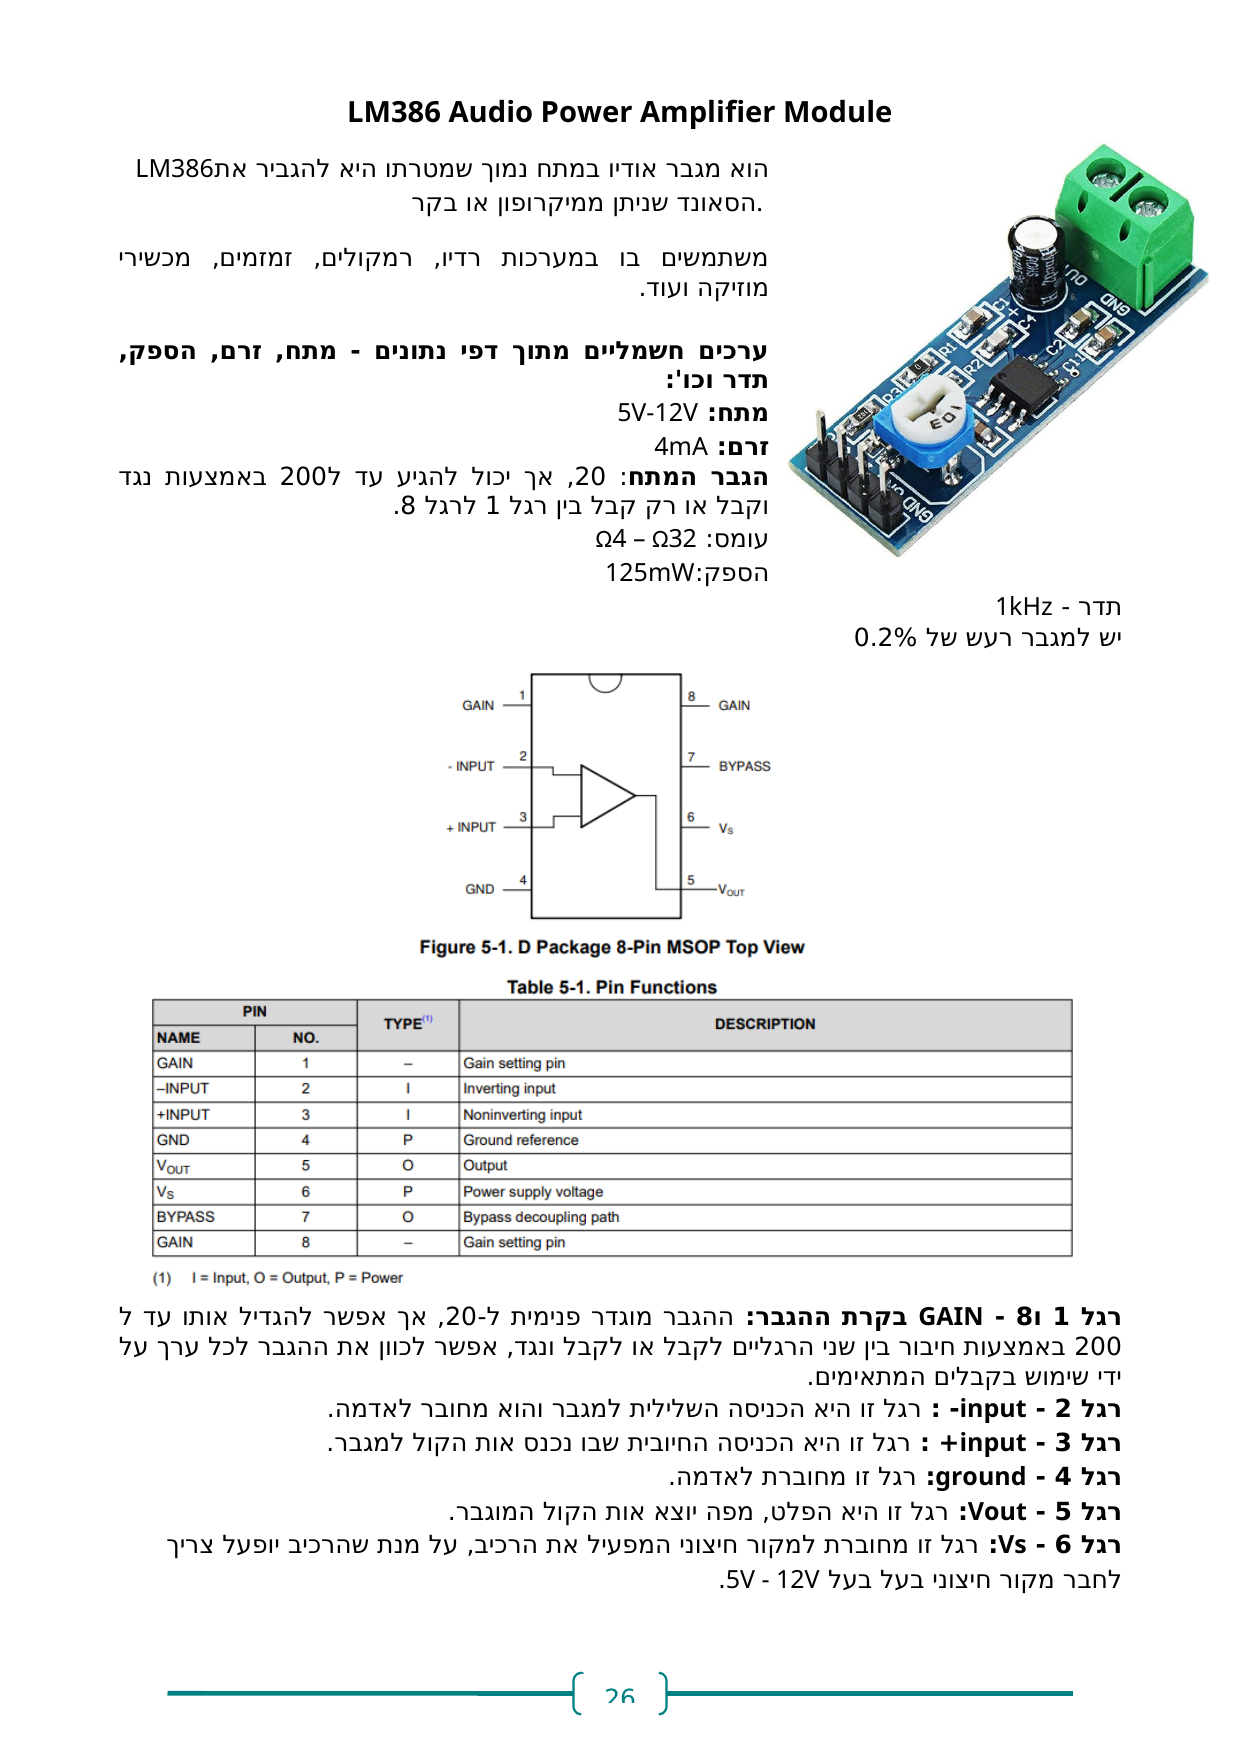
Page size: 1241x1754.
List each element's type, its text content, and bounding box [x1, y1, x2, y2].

text יש למגבר רעש של 0.2% [118, 623, 1122, 652]
text רגל 2 - input- : רגל זו היא הכניסה השלילית למגבר והוא מחובר לאדמה. [118, 1391, 1122, 1425]
text תדר - 1kHz [118, 589, 1122, 623]
text משתמשים בו במערכות רדיו, רמקולים, זמזמים, מכשירי מוזיקה ועוד. [118, 243, 786, 302]
text מתח: 5V-12V [118, 394, 786, 428]
text עומס: Ω4 – Ω32 [118, 521, 786, 555]
text רגל 5 - Vout: רגל זו היא הפלט, מפה יוצא אות הקול המוגבר. [118, 1493, 1122, 1527]
text רגל 4 - ground: רגל זו מחוברת לאדמה. [118, 1459, 1122, 1493]
text הגבר המתח: 20, אך יכול להגיע עד ל200 באמצעות נגד וקבל או רק קבל בין רגל 1 לרגל 8. [118, 462, 786, 521]
subtitle LM386 Audio Power Amplifier Module [118, 91, 1122, 131]
text LM386הוא מגבר אודיו במתח נמוך שמטרתו היא להגביר את הסאונד שניתן ממיקרופון או בקר. [118, 150, 786, 218]
text רגל 3 - input+ : רגל זו היא הכניסה החיובית שבו נכנס אות הקול למגבר. [118, 1425, 1122, 1459]
text רגל 6 - Vs: רגל זו מחוברת למקור חיצוני המפעיל את הרכיב, על מנת שהרכיב יופעל צריך לחבר מקור חיצוני בעל בעל 5V - 12V. [118, 1527, 1122, 1595]
text הספק:125mW [118, 555, 1122, 589]
text זרם: 4mA [118, 428, 786, 462]
text ערכים חשמליים מתוך דפי נתונים - מתח, זרם, הספק, תדר וכו': [118, 336, 786, 394]
picture [786, 142, 1209, 556]
picture [128, 663, 1104, 1299]
